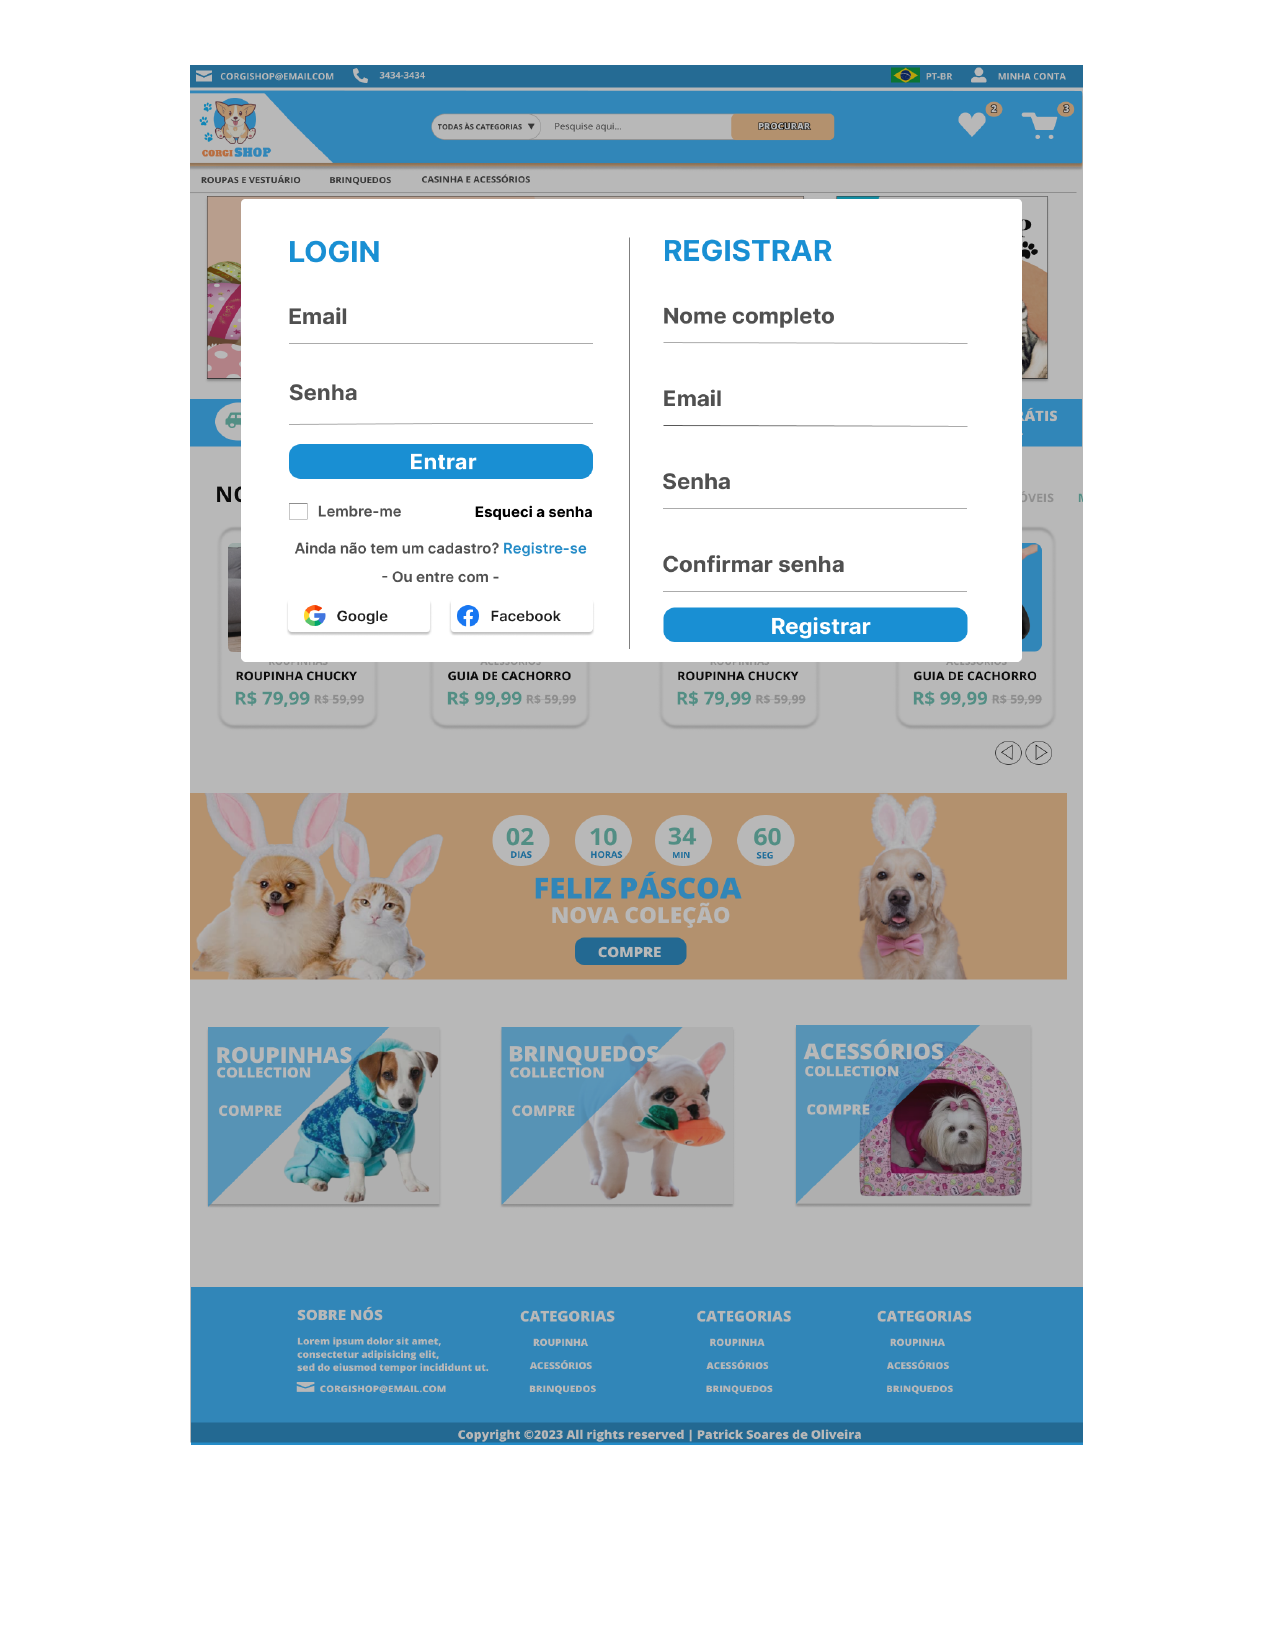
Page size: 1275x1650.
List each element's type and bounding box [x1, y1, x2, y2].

picture [190, 65, 1083, 1445]
